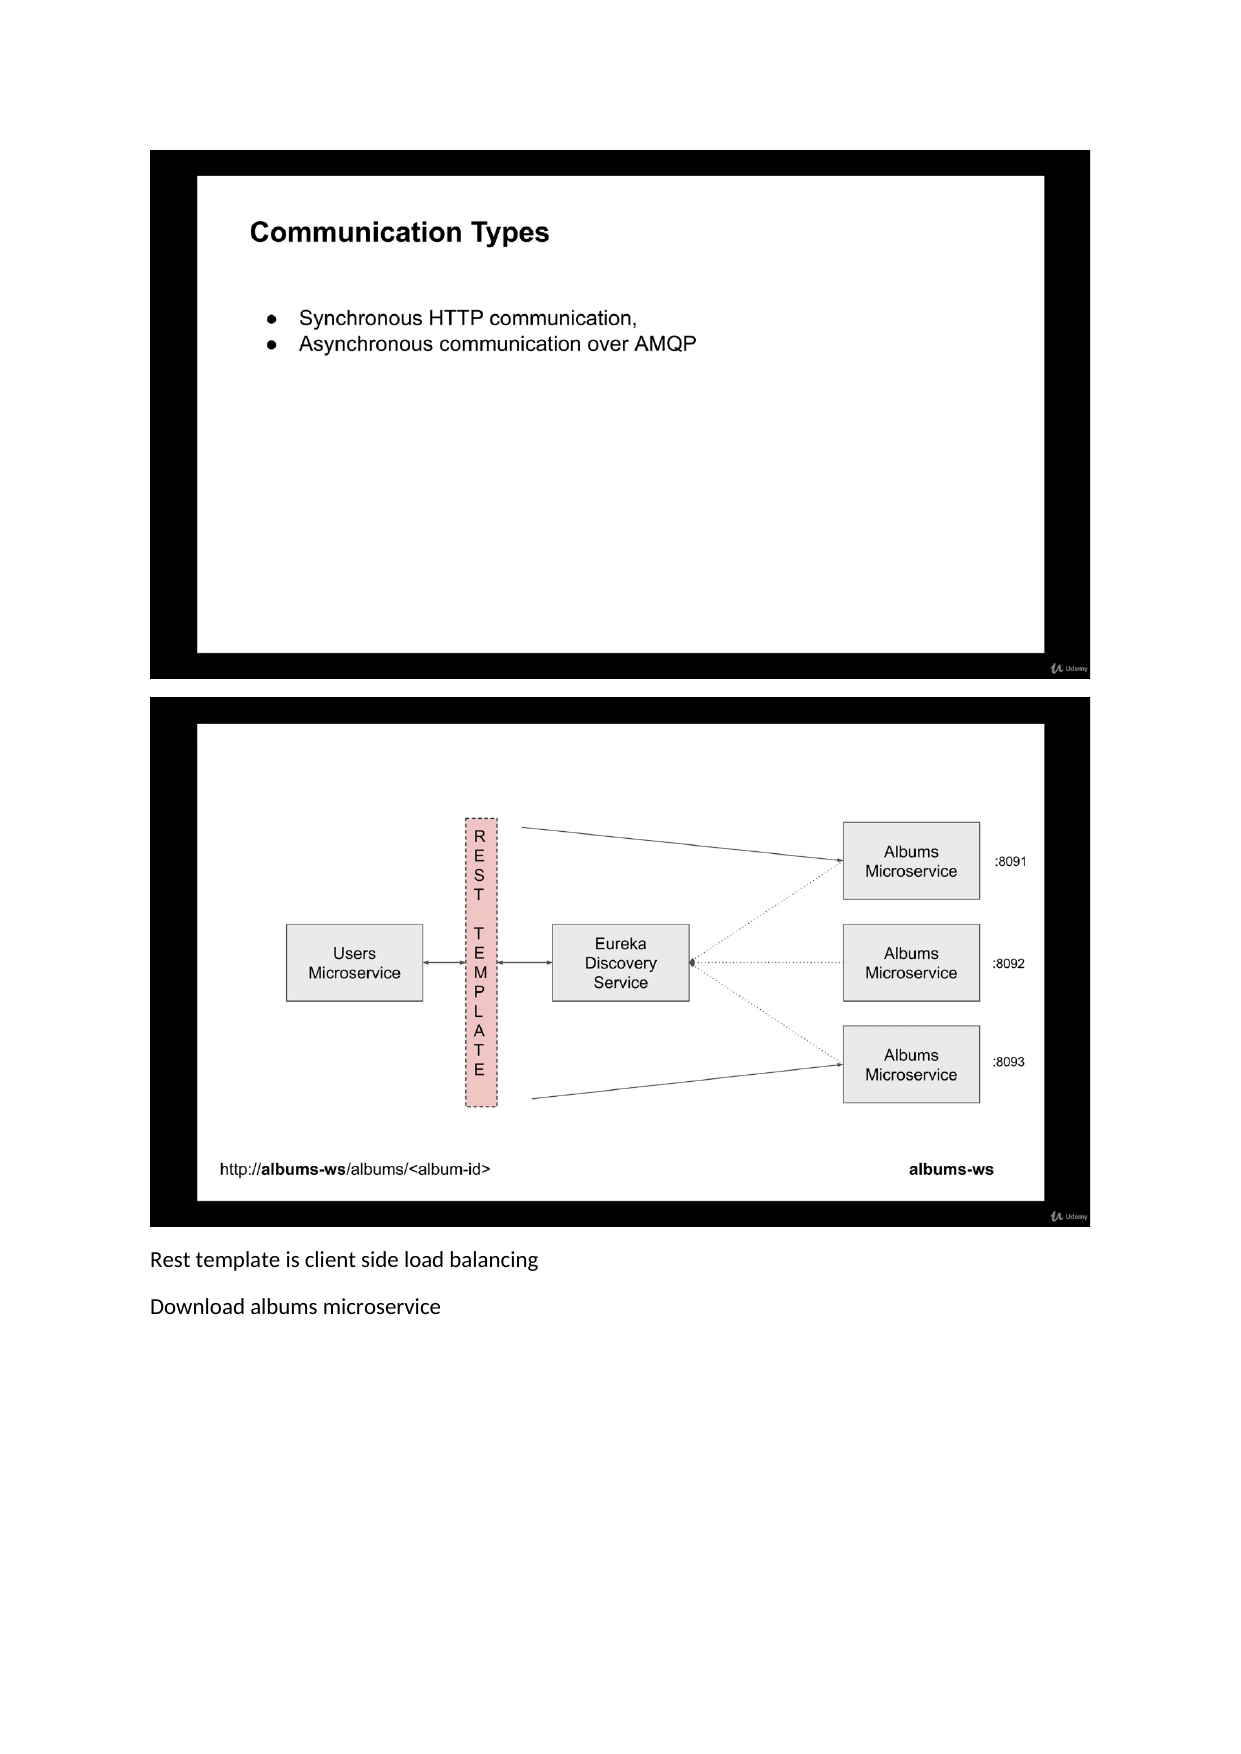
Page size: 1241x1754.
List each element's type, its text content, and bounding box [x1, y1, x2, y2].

picture [150, 697, 1091, 1227]
text Download albums microservice [150, 1292, 1090, 1320]
text Rest template is client side load balancing [150, 1245, 1090, 1273]
picture [150, 150, 1091, 679]
